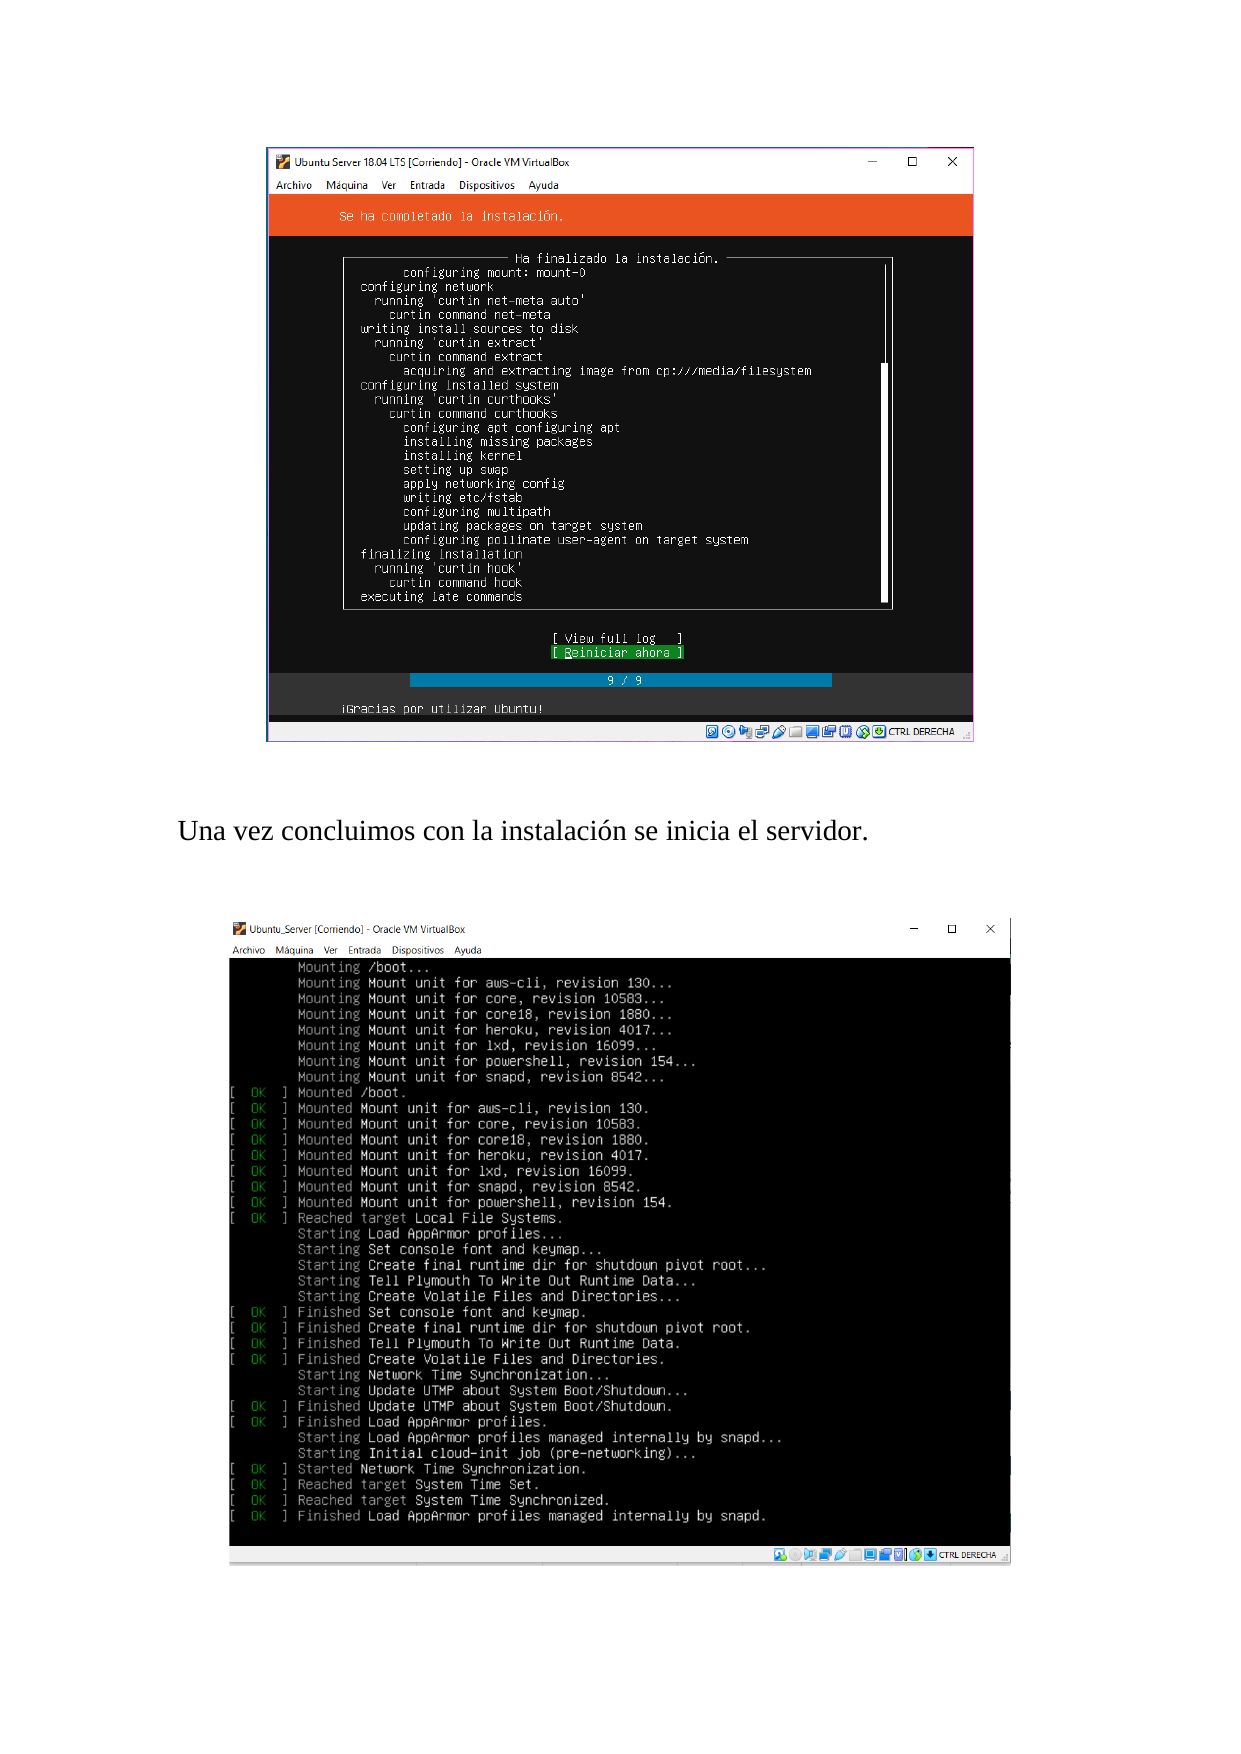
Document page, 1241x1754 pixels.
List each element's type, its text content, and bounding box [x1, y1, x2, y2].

picture [229, 918, 1011, 1566]
text Una vez concluimos con la instalación se inicia el servidor. [177, 813, 1063, 846]
picture [266, 147, 974, 742]
